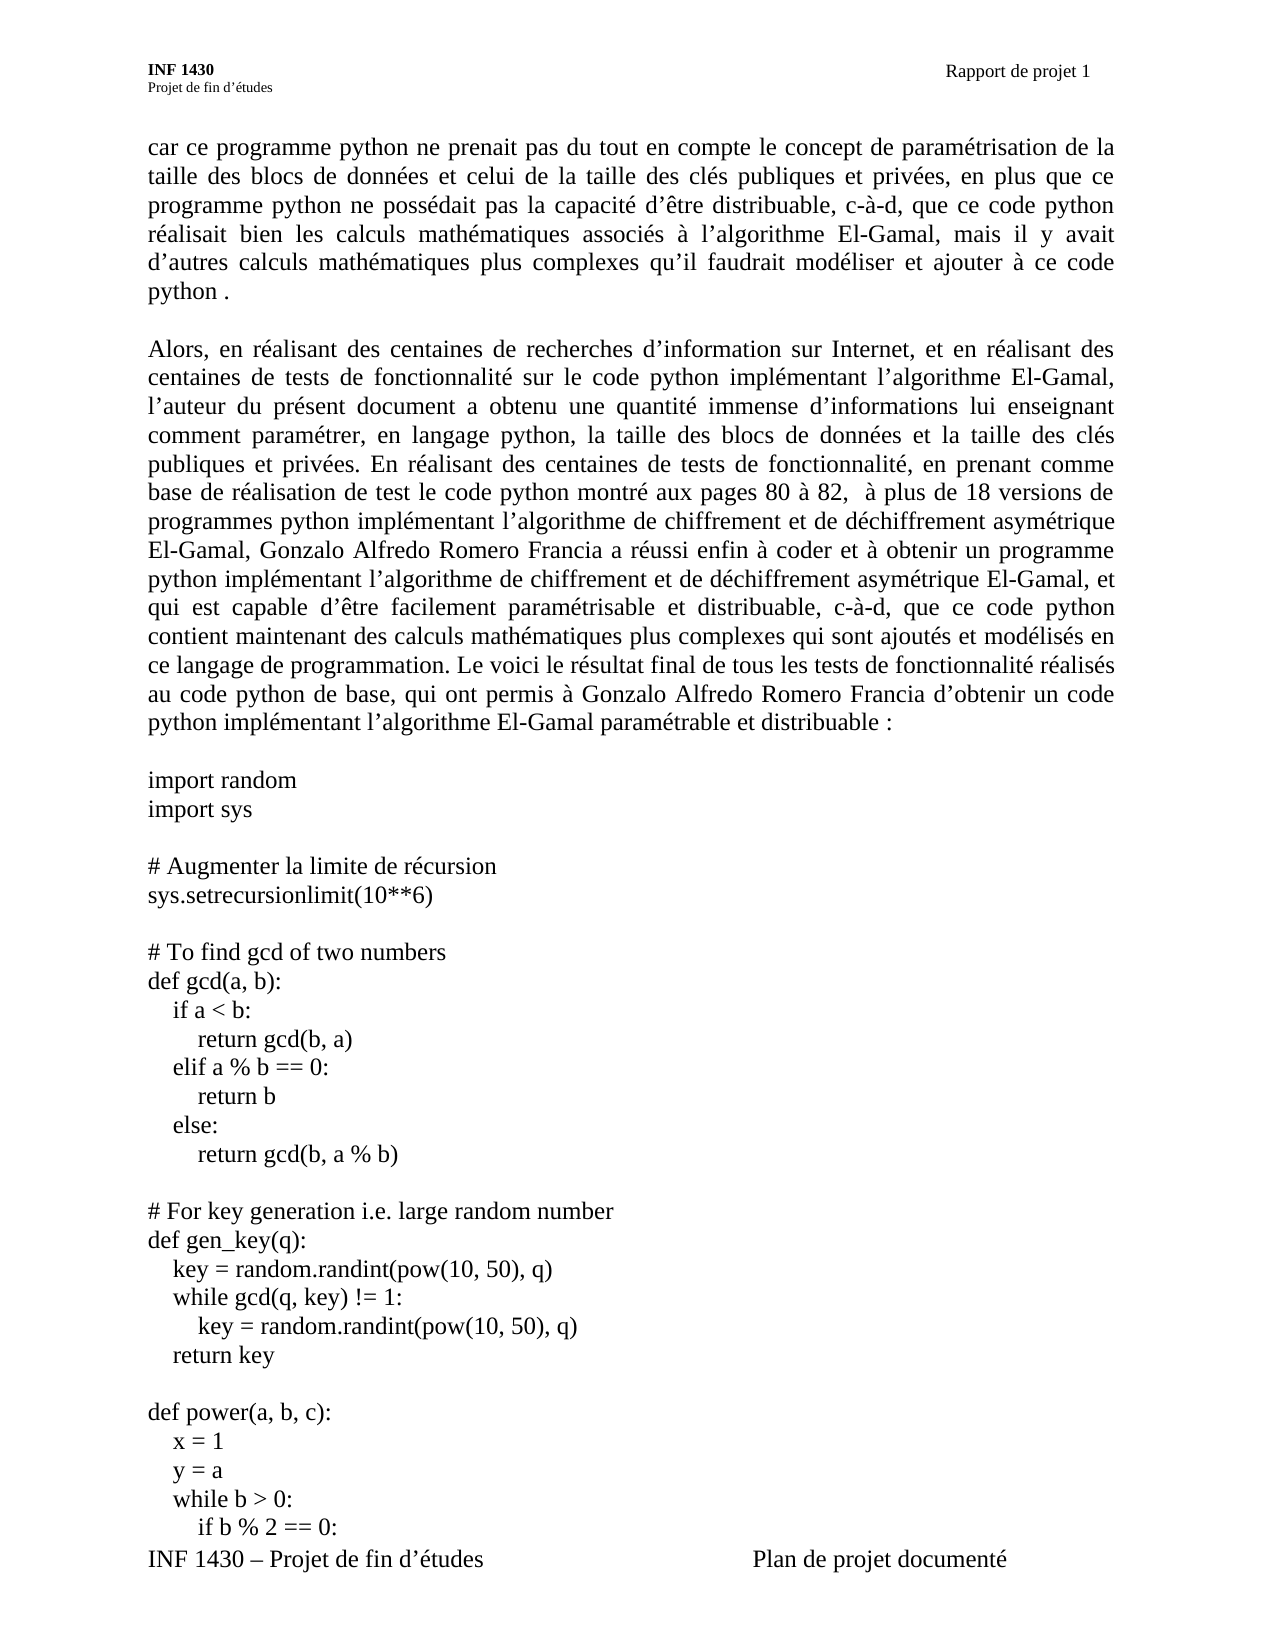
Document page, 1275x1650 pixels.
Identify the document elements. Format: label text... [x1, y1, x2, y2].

text x = 1 [148, 1426, 1116, 1455]
text def power(a, b, c): [148, 1397, 1116, 1426]
text if a < b: [148, 995, 1116, 1024]
text sys.setrecursionlimit(10**6) [148, 880, 1116, 909]
text # For key generation i.e. large random number [148, 1196, 1116, 1225]
text key = random.randint(pow(10, 50), q) [148, 1254, 1116, 1282]
text # To find gcd of two numbers [148, 937, 1116, 966]
text return key [148, 1340, 1116, 1369]
text while gcd(q, key) != 1: [148, 1282, 1116, 1311]
text else: [148, 1110, 1116, 1139]
text elif a % b == 0: [148, 1052, 1116, 1081]
text import random [148, 765, 1116, 794]
text return gcd(b, a) [148, 1024, 1116, 1052]
text while b > 0: [148, 1484, 1116, 1512]
text # Augmenter la limite de récursion [148, 851, 1116, 880]
text return b [148, 1081, 1116, 1110]
text y = a [148, 1455, 1116, 1484]
text if b % 2 == 0: [148, 1512, 1116, 1541]
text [148, 132, 1116, 305]
text def gen_key(q): [148, 1225, 1116, 1254]
text import sys [148, 794, 1116, 822]
text key = random.randint(pow(10, 50), q) [148, 1311, 1116, 1340]
text def gcd(a, b): [148, 966, 1116, 995]
text return gcd(b, a % b) [148, 1139, 1116, 1167]
text Alors, en réalisant des centaines de recherches d’information sur Internet, et en réalisant des centaines de tests de fonctionnalité sur le code python implémentant l’algorithme El-Gamal, l’auteur du présent document a obtenu une quantité immense d’informations lui enseignant comment paramétrer, en langage python, la taille des blocs de données et la taille des clés publiques et privées. En réalisant des centaines de tests de fonctionnalité, en prenant comme base de réalisation de test le code python montré aux pages 80 à 82, à plus de 18 versions de programmes python implémentant l’algorithme de chiffrement et de déchiffrement asymétrique El-Gamal, Gonzalo Alfredo Romero Francia a réussi enfin à coder et à obtenir un programme python implémentant l’algorithme de chiffrement et de déchiffrement asymétrique El-Gamal, et qui est capable d’être facilement paramétrisable et distribuable, c-à-d, que ce code python contient maintenant des calculs mathématiques plus complexes qui sont ajoutés et modélisés en ce langage de programmation. Le voici le résultat final de tous les tests de fonctionnalité réalisés au code python de base, qui ont permis à Gonzalo Alfredo Romero Francia d’obtenir un code python implémentant l’algorithme El-Gamal paramétrable et distribuable : [148, 334, 1116, 736]
